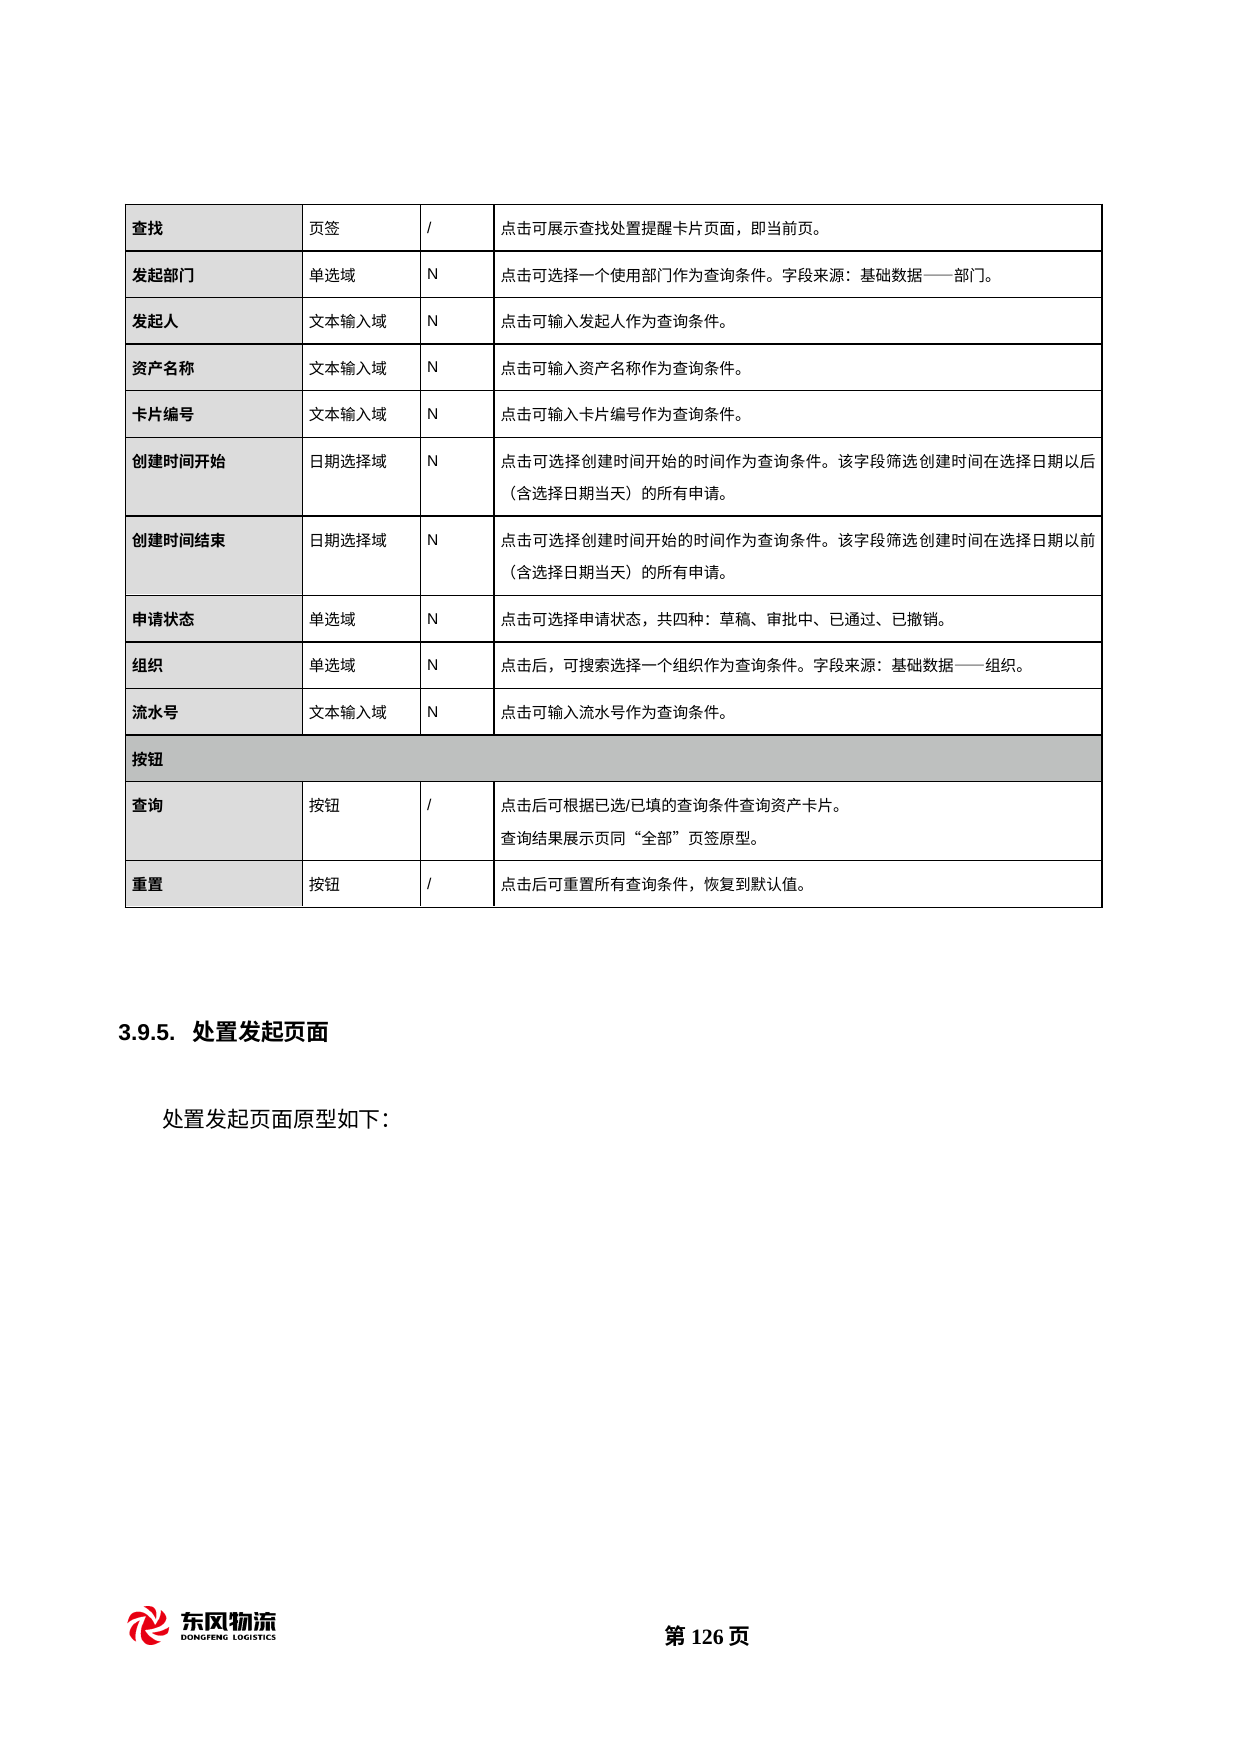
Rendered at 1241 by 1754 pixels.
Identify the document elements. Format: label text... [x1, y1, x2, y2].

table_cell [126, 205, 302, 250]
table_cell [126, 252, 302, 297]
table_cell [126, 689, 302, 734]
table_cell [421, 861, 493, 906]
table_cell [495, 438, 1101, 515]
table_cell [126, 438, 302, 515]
picture [127, 1606, 276, 1645]
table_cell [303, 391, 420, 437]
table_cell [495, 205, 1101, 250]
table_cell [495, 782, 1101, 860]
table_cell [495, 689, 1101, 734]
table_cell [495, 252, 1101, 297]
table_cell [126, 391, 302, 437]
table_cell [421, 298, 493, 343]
text 处置发起页面原型如下： [118, 1102, 1122, 1134]
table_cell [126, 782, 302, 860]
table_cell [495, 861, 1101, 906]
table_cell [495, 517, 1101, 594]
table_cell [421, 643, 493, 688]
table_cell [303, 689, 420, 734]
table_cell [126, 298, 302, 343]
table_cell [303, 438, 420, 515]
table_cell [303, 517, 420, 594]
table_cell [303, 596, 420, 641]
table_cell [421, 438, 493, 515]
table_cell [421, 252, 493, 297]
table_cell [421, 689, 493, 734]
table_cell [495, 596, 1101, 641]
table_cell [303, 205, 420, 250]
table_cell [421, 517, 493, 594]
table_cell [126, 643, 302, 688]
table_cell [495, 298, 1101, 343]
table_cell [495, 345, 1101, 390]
subtitle 处置发起页面 [118, 998, 1122, 1063]
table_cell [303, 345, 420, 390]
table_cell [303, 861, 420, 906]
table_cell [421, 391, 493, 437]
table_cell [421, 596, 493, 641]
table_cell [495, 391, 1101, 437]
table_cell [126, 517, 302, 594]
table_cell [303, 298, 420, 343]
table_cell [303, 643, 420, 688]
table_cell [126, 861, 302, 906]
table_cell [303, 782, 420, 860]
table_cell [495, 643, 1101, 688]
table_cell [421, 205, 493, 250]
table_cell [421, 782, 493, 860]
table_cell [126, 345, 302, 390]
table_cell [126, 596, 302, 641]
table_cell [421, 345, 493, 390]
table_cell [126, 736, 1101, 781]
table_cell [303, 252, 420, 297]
